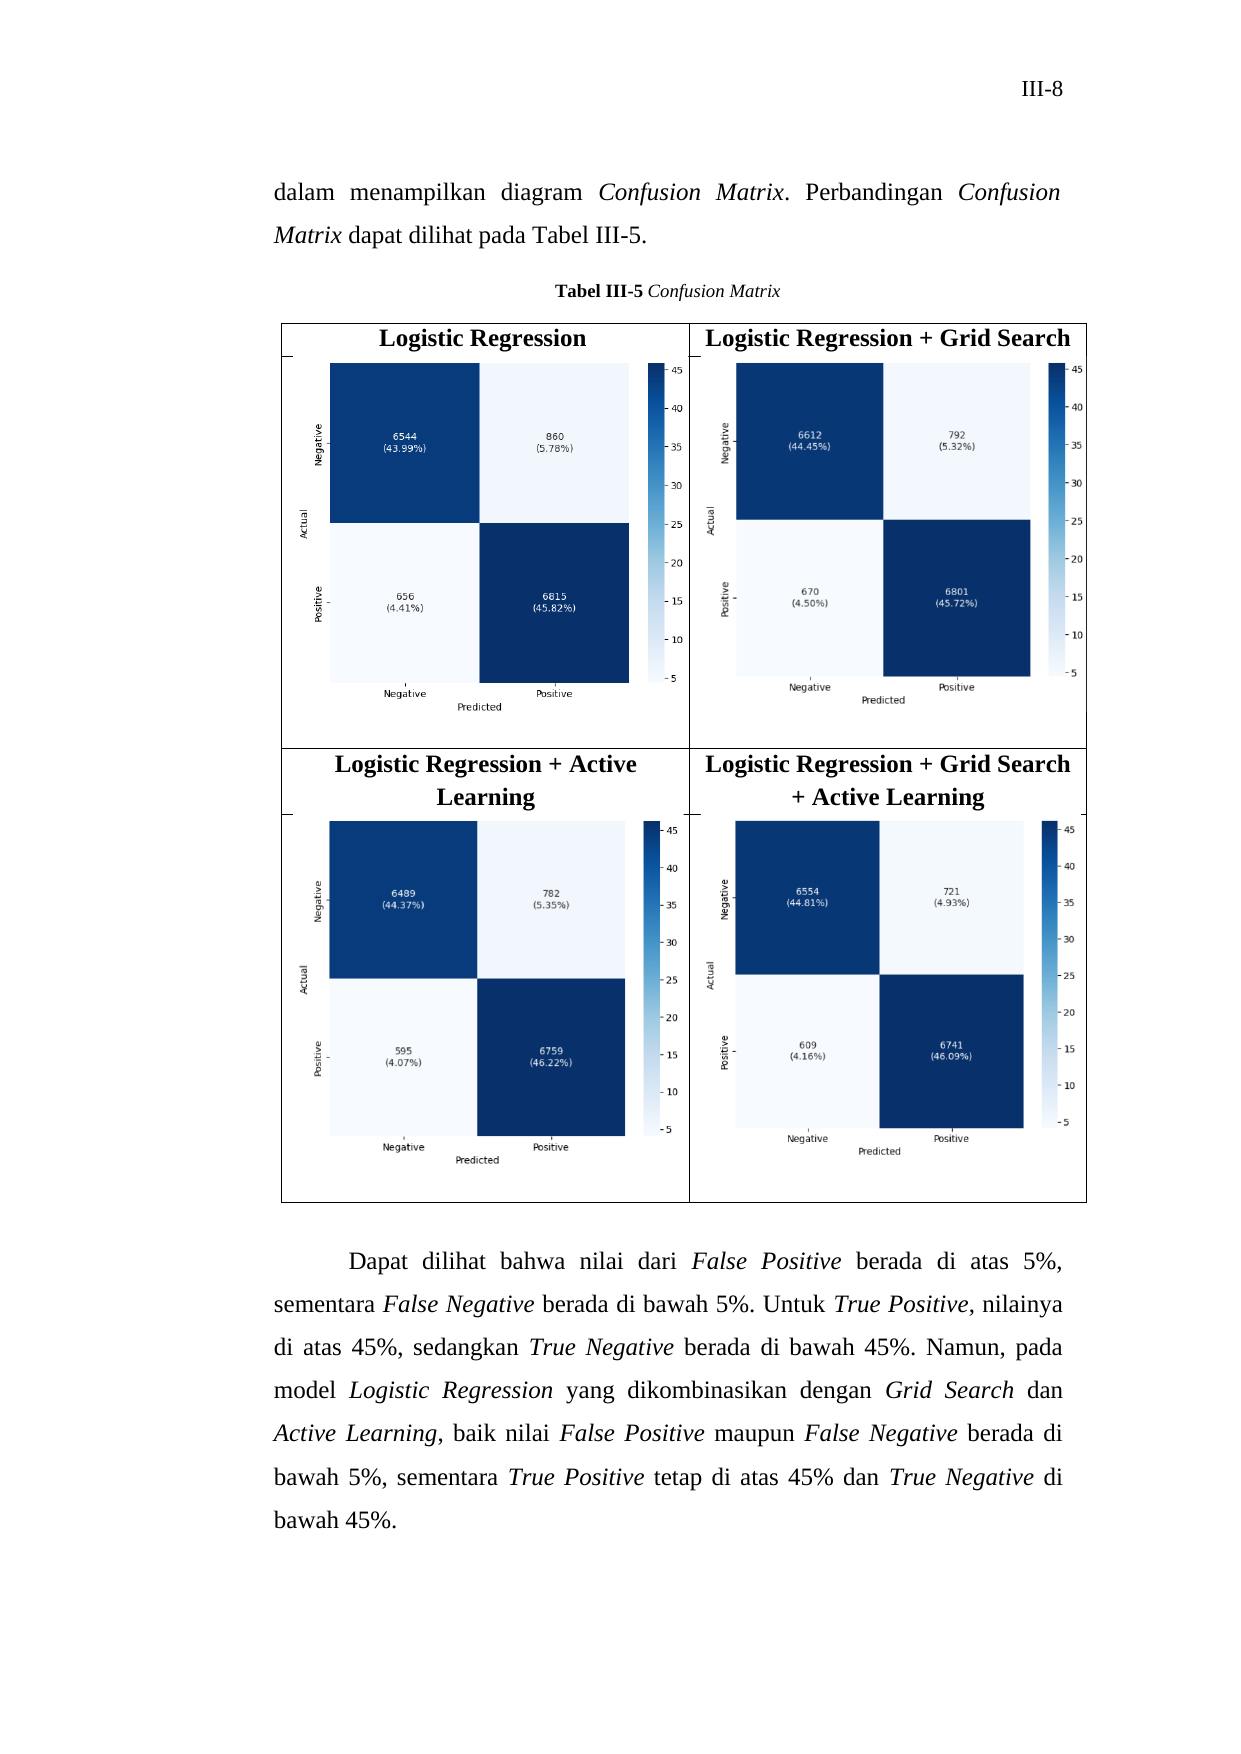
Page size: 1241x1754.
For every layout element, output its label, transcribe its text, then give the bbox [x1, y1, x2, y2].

picture [293, 356, 689, 719]
list Dapat dilihat bahwa nilai dari False Positive berada di atas 5%, sementara False Negative berada di bawah 5%. Untuk True Positive, nilainya di atas 45%, sedangkan True Negative berada di bawah 45%. Namun, pada model Logistic Regression yang dikombinasikan dengan Grid Search dan Active Learning, baik nilai False Positive maupun False Negative berada di bawah 5%, sementara True Positive tetap di atas 45% dan True Negative di bawah 45%. [274, 1246, 1063, 1533]
picture [700, 814, 1081, 1163]
table_header Logistic Regression + Grid Search [690, 324, 1086, 356]
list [274, 177, 1063, 249]
table_cell [282, 815, 689, 1202]
table_cell [690, 357, 1086, 748]
text Tabel ‎III-5 Confusion Matrix [236, 280, 1063, 302]
table_cell [282, 357, 689, 748]
picture [700, 356, 1087, 712]
picture [293, 814, 684, 1172]
table_header Logistic Regression [282, 324, 689, 356]
table_cell Logistic Regression + Active Learning [282, 749, 689, 814]
table_cell Logistic Regression + Grid Search + Active Learning [690, 749, 1086, 814]
table_cell [690, 815, 1086, 1202]
